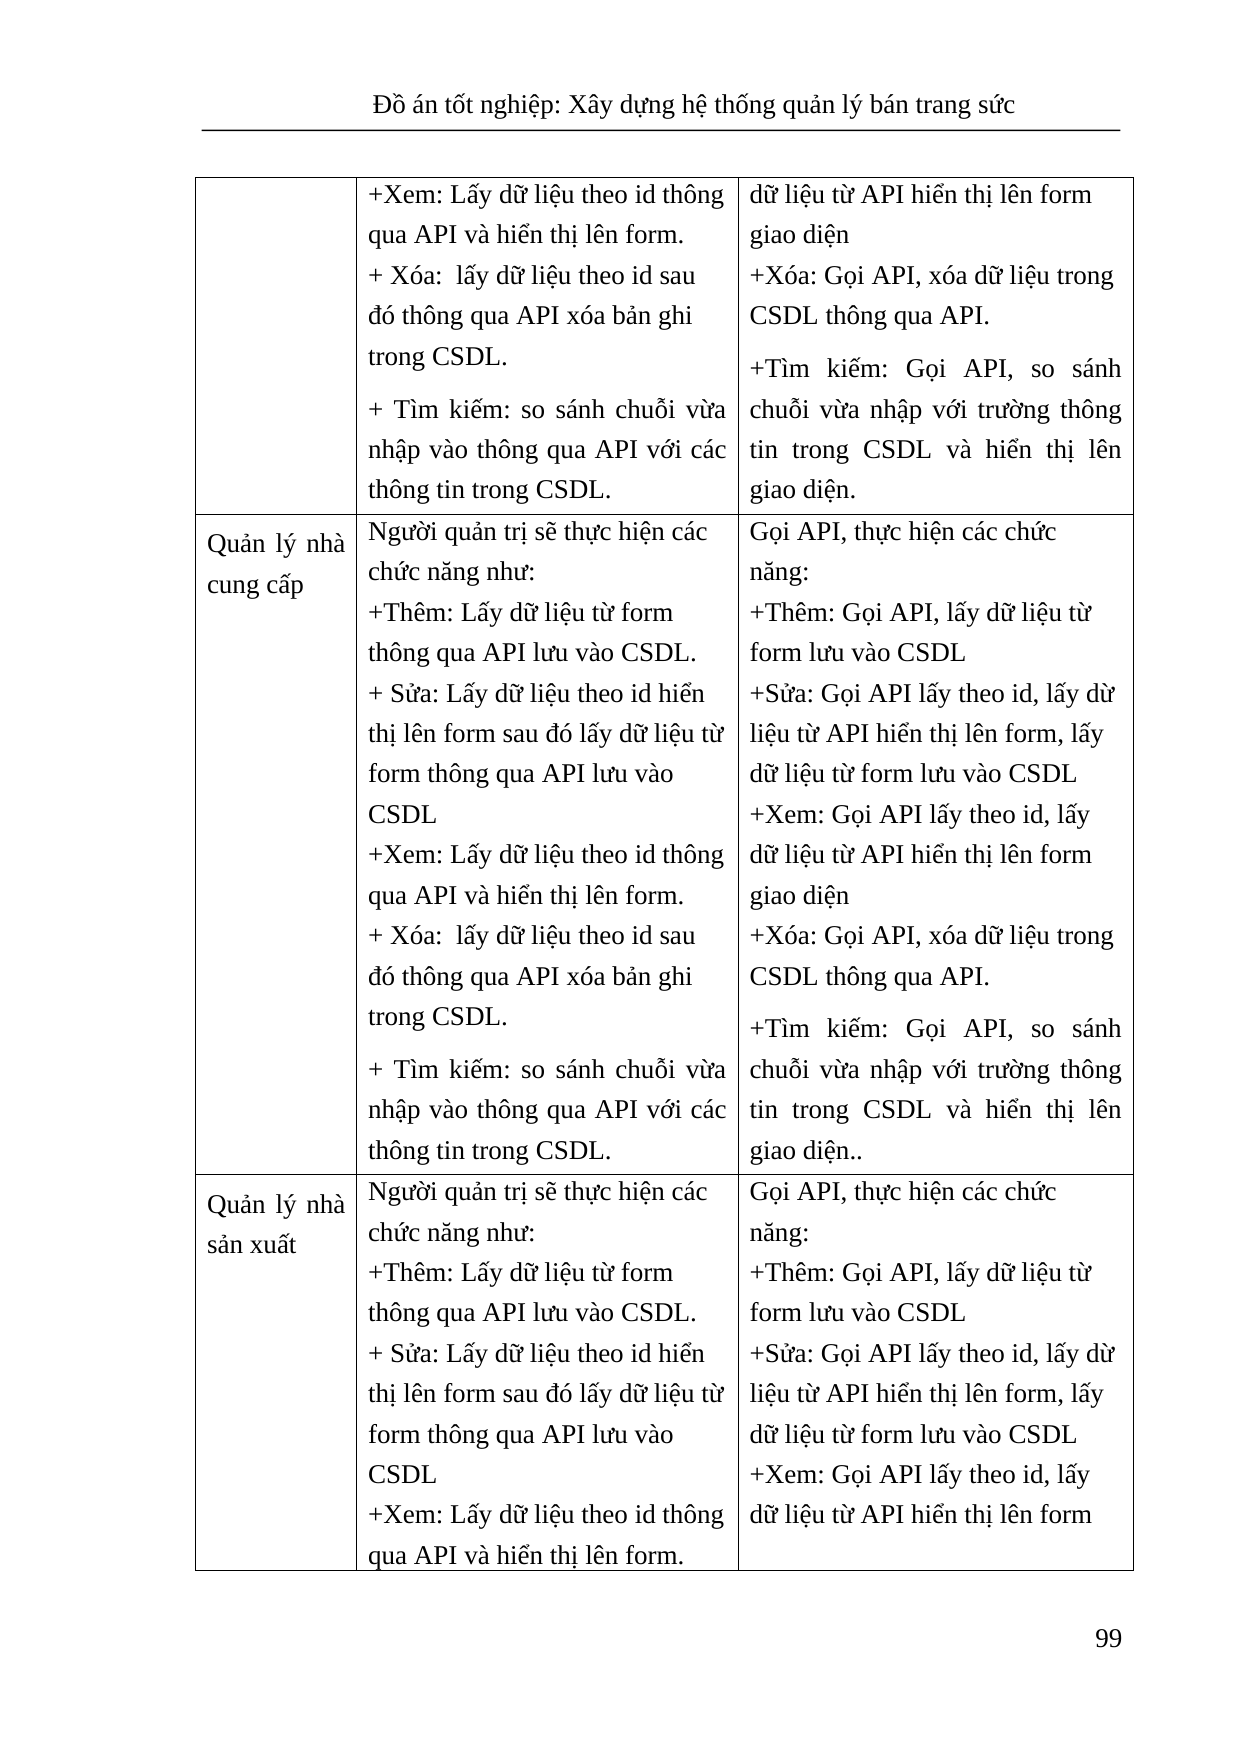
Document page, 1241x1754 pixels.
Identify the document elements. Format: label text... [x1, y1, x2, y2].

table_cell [357, 1175, 738, 1570]
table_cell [196, 1175, 356, 1570]
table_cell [196, 178, 356, 514]
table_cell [739, 178, 1133, 514]
table_cell Quản lý nhà cung cấp [196, 515, 356, 1174]
table_cell Gọi API, thực hiện các chức năng: +Thêm: Gọi API, lấy dữ liệu từ form lưu vào CSDL +Sửa: Gọi API lấy theo id, lấy dừ liệu từ API hiển thị lên form, lấy dữ liệu từ form lưu vào CSDL +Xem: Gọi API lấy theo id, lấy dữ liệu từ API hiển thị lên form giao diện +Xóa: Gọi API, xóa dữ liệu trong CSDL thông qua API. +Tìm kiếm: Gọi API, so sánh chuỗi vừa nhập với trường thông tin trong CSDL và hiển thị lên giao diện.. [739, 515, 1133, 1174]
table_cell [357, 178, 738, 514]
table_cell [739, 1175, 1133, 1570]
